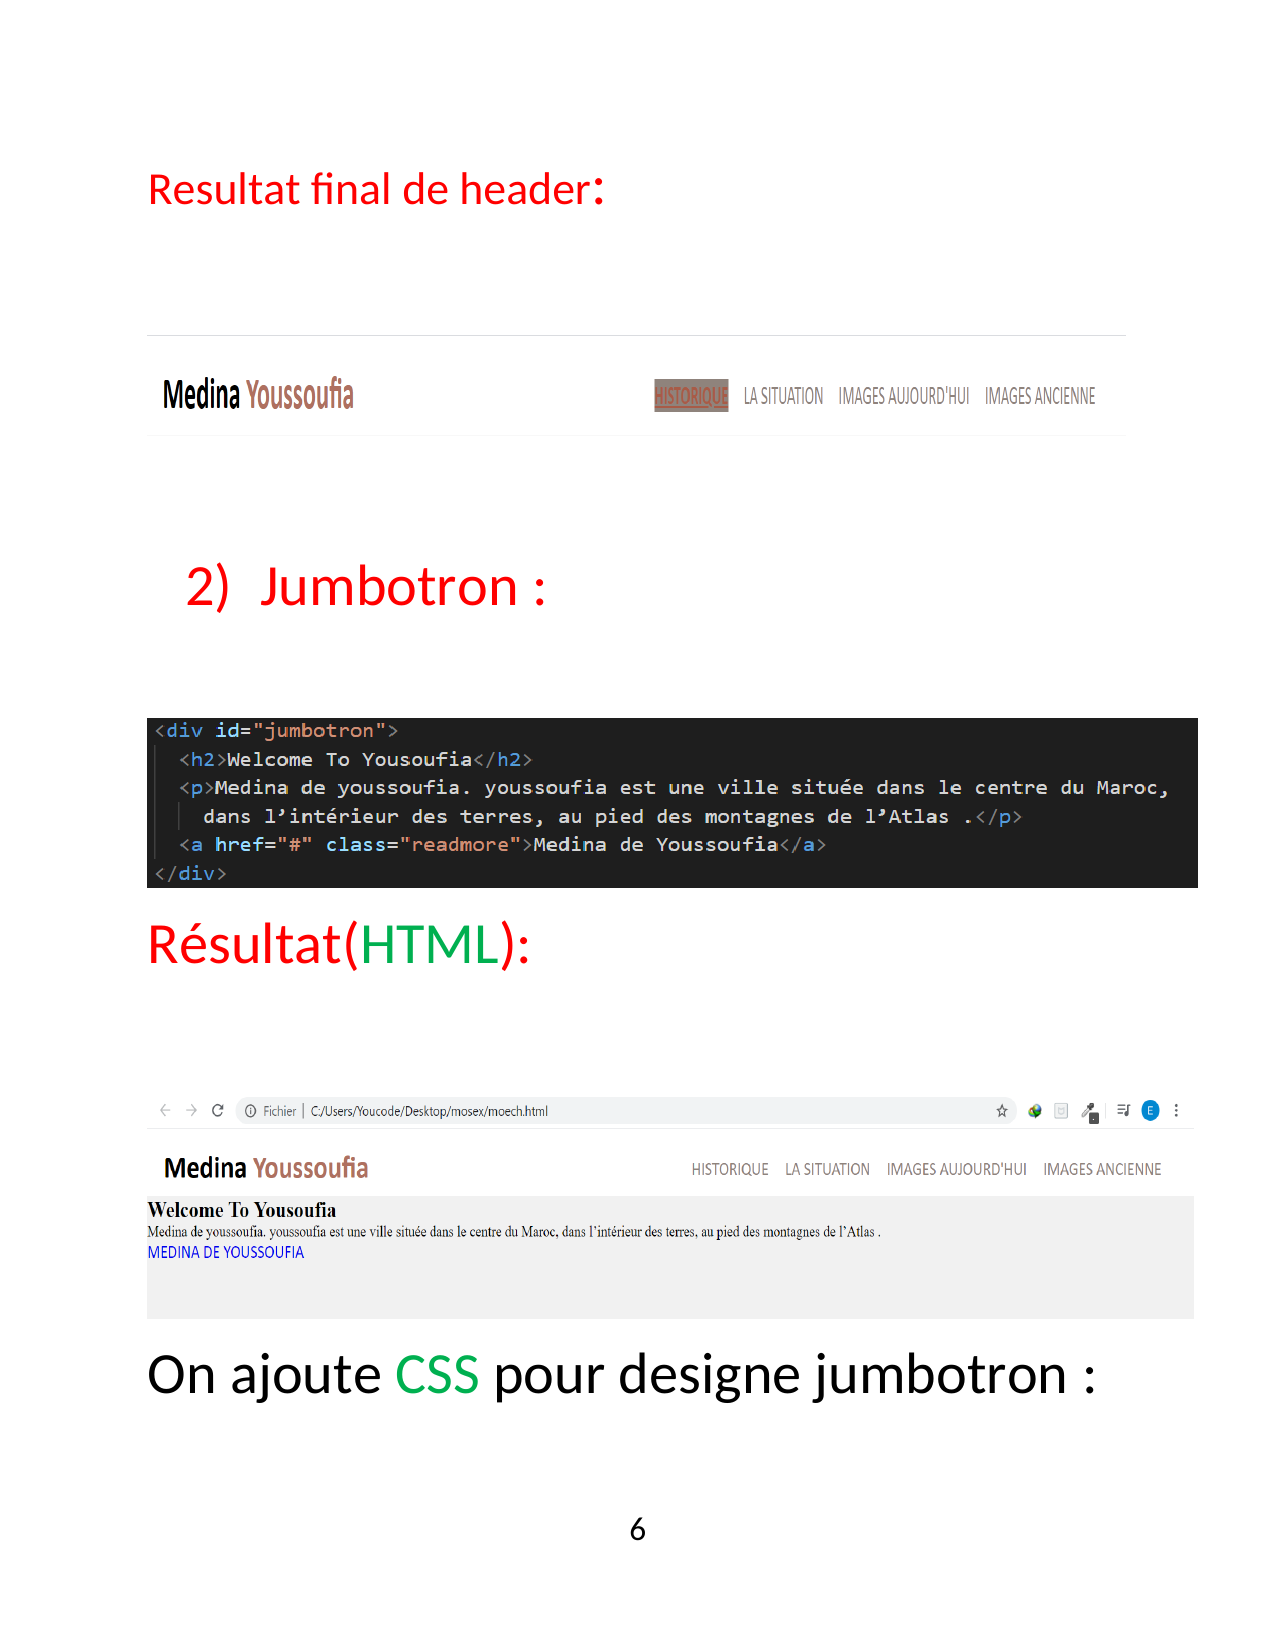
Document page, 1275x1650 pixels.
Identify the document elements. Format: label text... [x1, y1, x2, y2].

picture [147, 334, 1126, 436]
list Jumbotron : [185, 548, 1127, 620]
text Résultat(HTML): [148, 907, 1127, 978]
picture [147, 718, 1198, 888]
text Resultat final de header: [148, 148, 1127, 219]
text On ajoute CSS pour designe jumbotron : [148, 1337, 1127, 1408]
picture [147, 1093, 1194, 1319]
